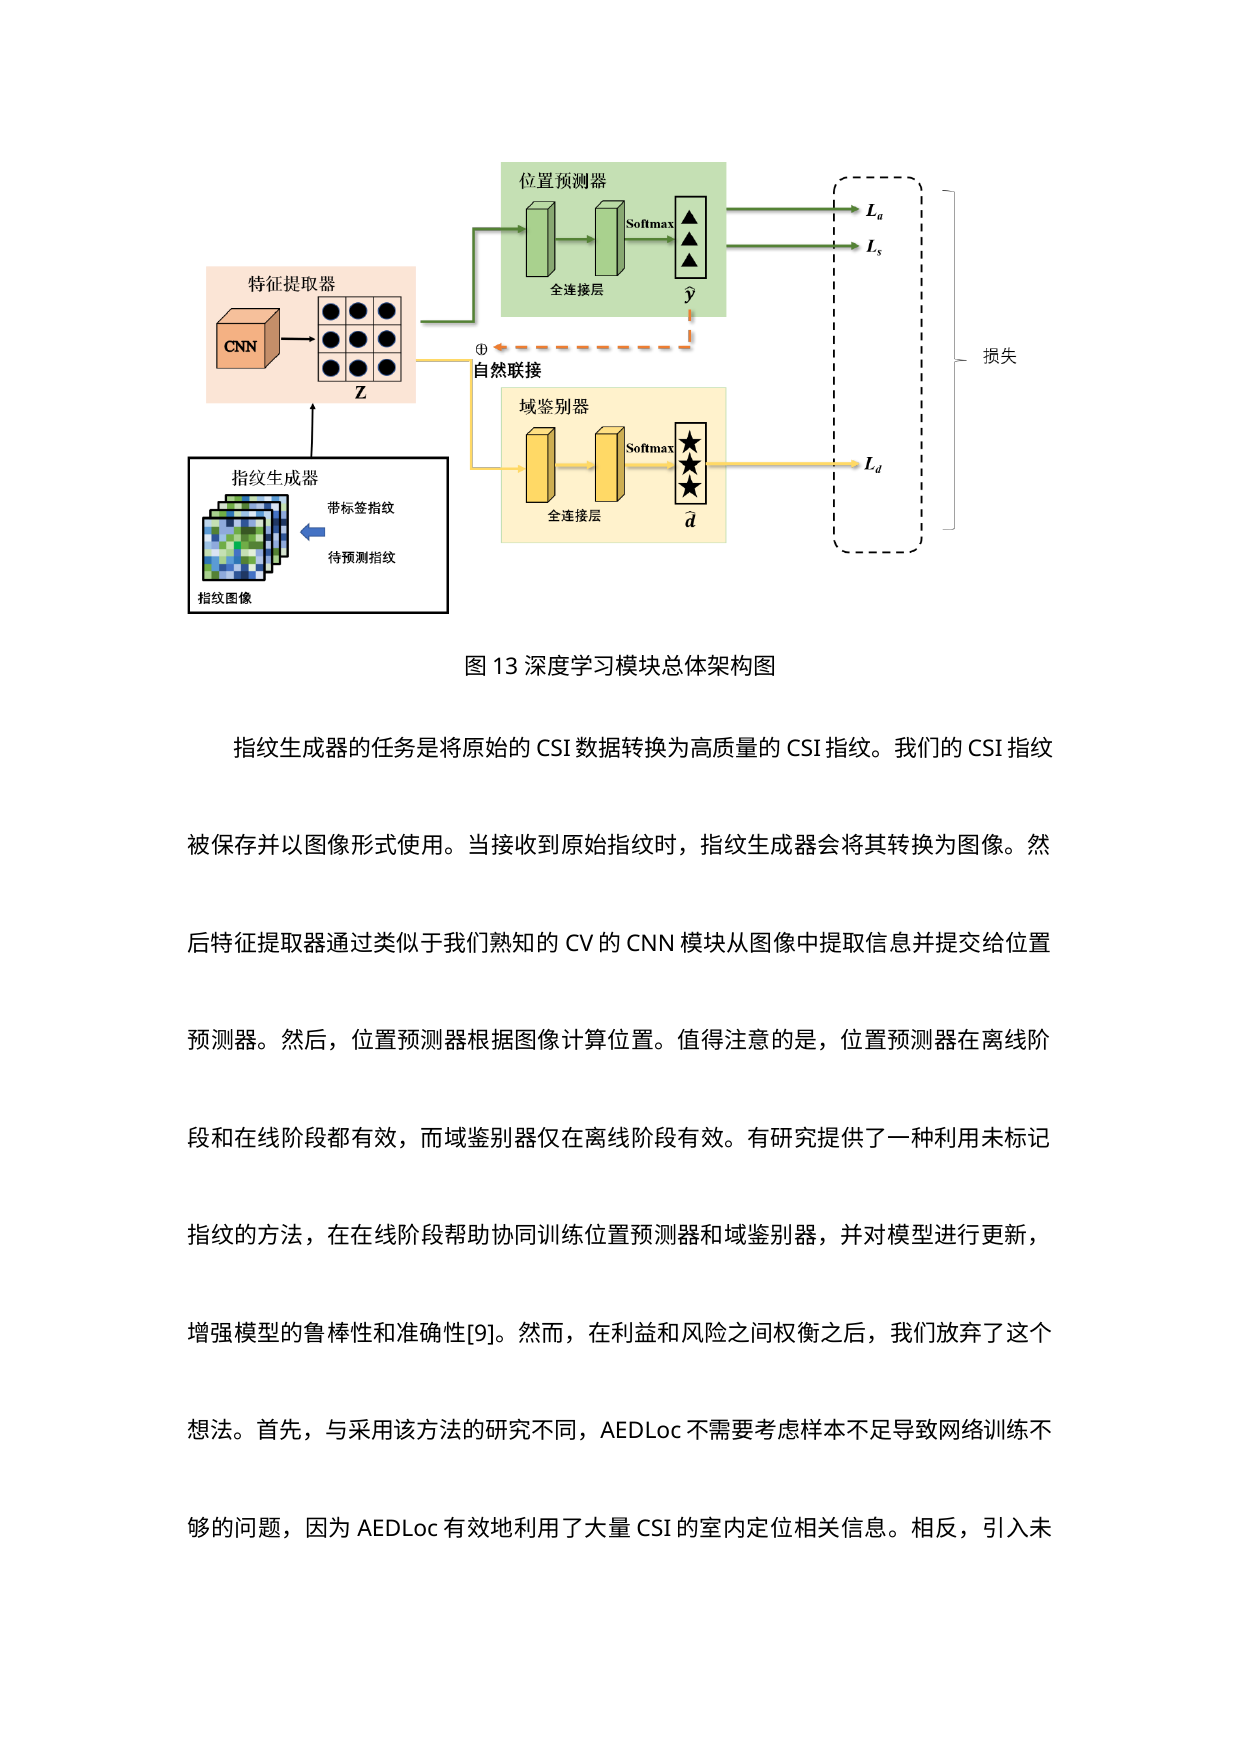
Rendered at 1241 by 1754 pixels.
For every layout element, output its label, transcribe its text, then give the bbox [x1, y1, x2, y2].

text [187, 713, 1053, 1558]
text 图13 深度学习模块总体架构图 [187, 632, 1053, 697]
picture [187, 162, 1062, 614]
